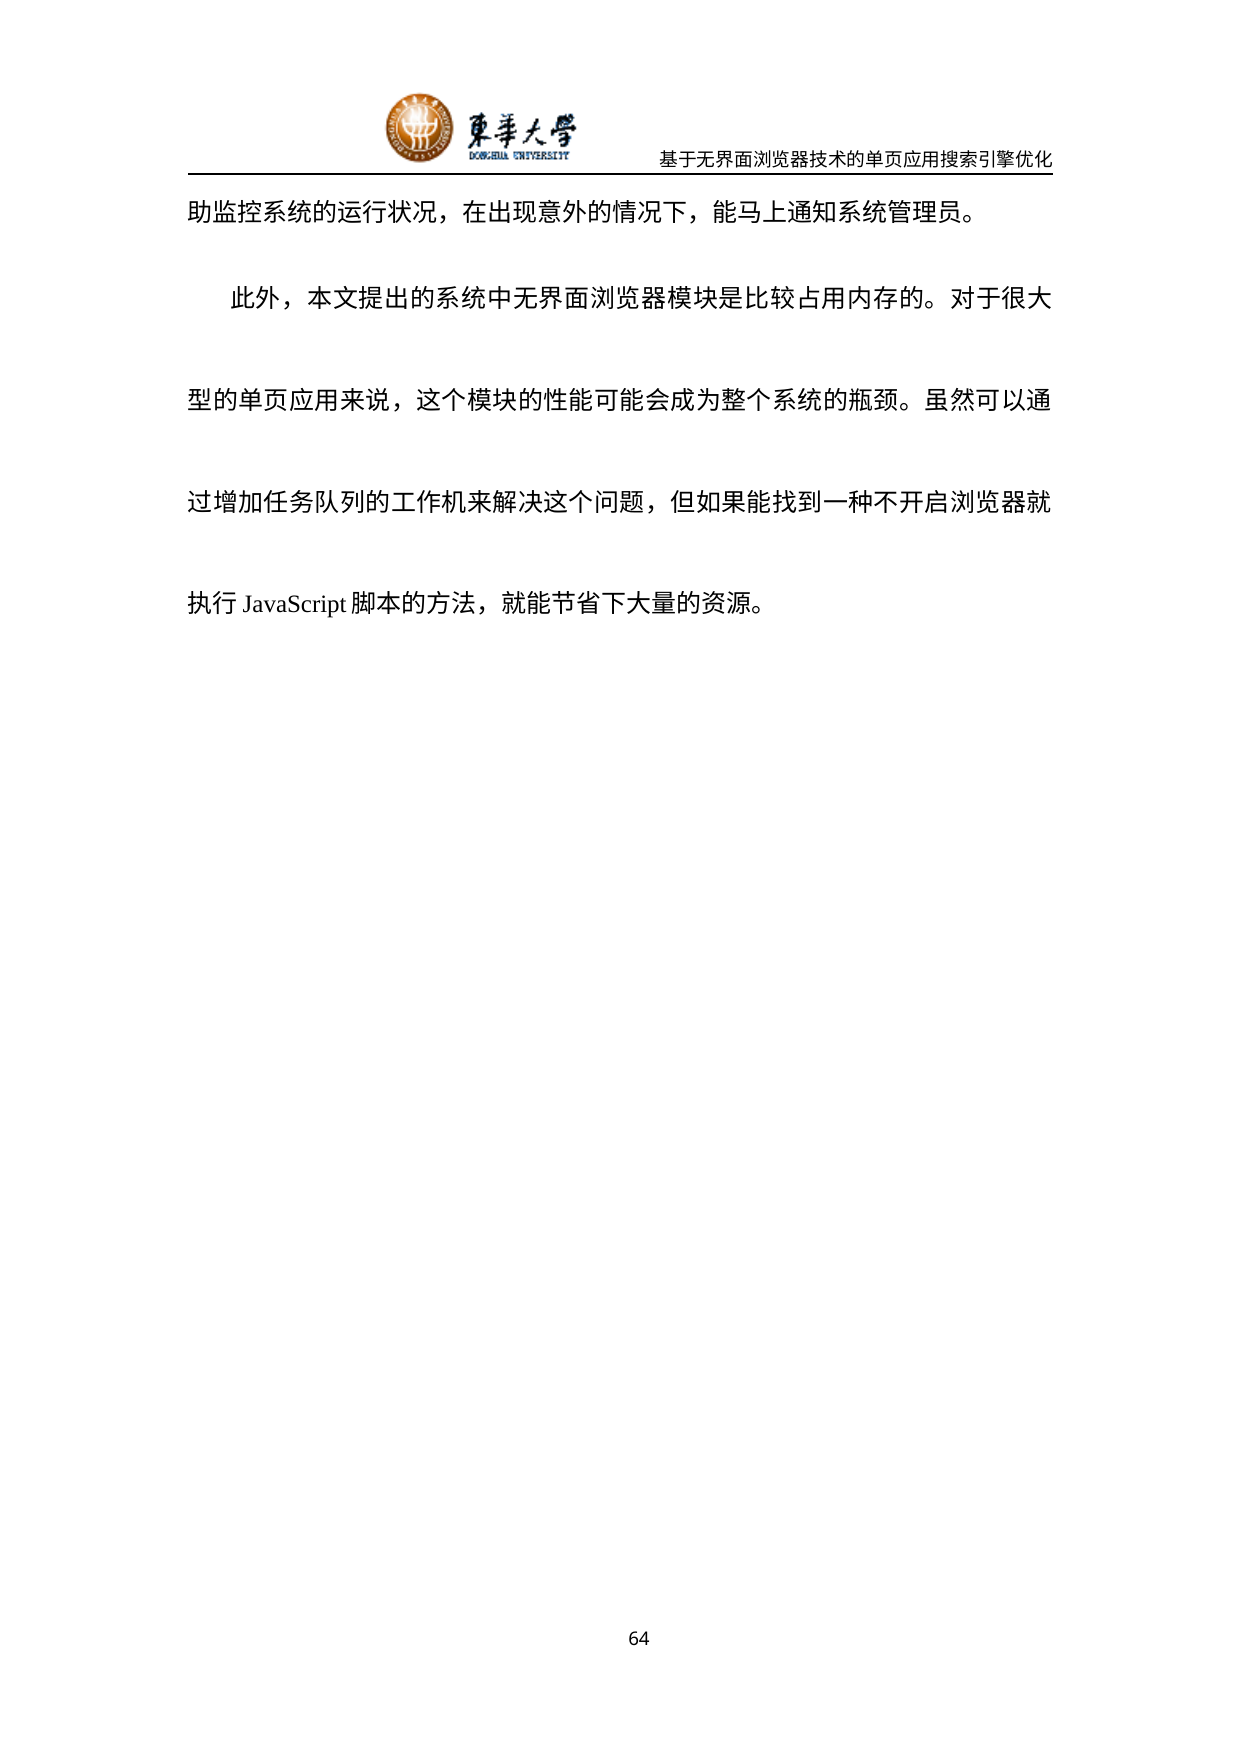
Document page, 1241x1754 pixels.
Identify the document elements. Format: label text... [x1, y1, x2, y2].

text 此外，本文提出的系统中无界面浏览器模块是比较占用内存的。对于很大型的单页应用来说，这个模块的性能可能会成为整个系统的瓶颈。虽然可以通过增加任务队列的工作机来解决这个问题，但如果能找到一种不开启浏览器就执行JavaScript脚本的方法，就能节省下大量的资源。 [187, 262, 1053, 636]
picture [382, 88, 581, 166]
text 系统中应用的一部分模块（例如Web服务器）没有监控机制，虽然这一部分出错的概率很小，而且恢复起来也比较方便，但是还是应该有一些协程来帮助监控系统的运行状况，在出现意外的情况下，能马上通知系统管理员。 [187, 176, 1053, 244]
